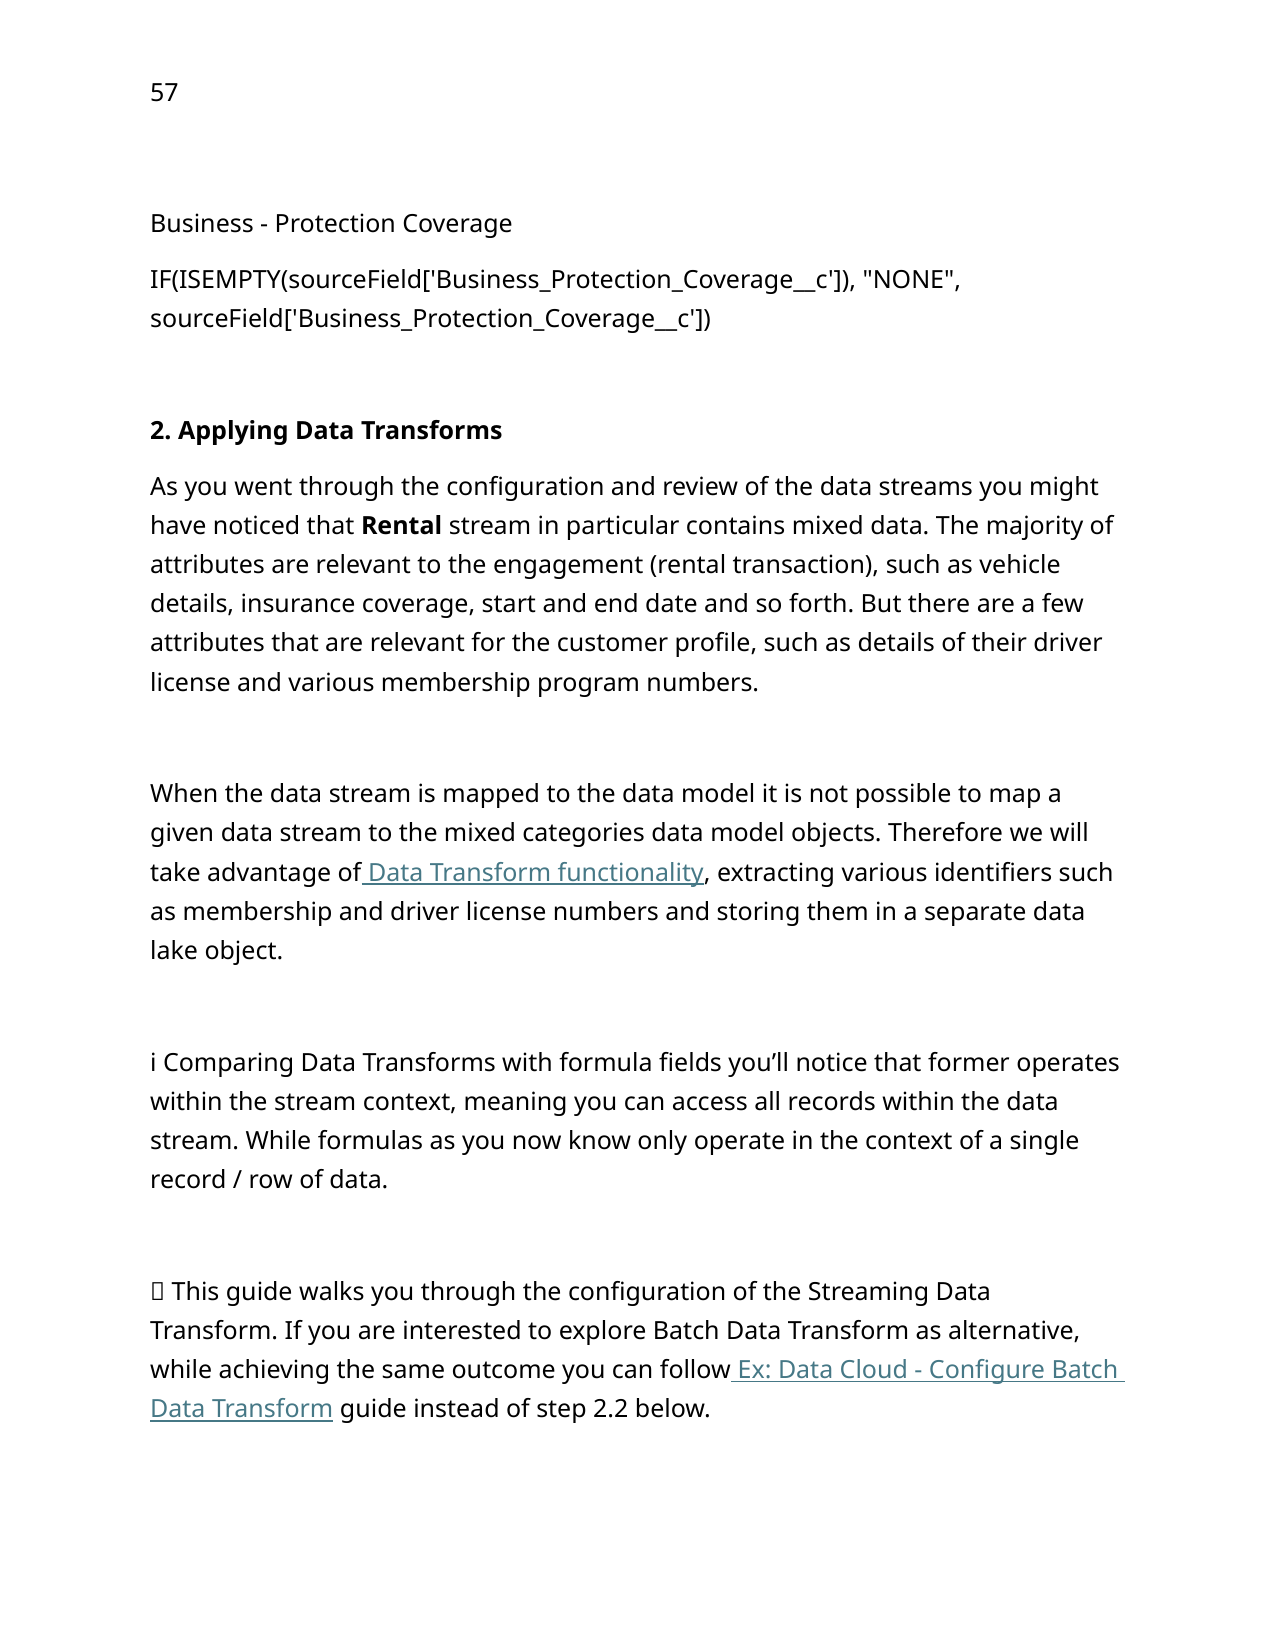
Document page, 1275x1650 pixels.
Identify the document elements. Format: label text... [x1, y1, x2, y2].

text 💡 This guide walks you through the configuration of the Streaming Data Transform. If you are interested to explore Batch Data Transform as alternative, while achieving the same outcome you can follow Ex: Data Cloud - Configure Batch Data Transform guide instead of step 2.2 below. [150, 1273, 1125, 1425]
text IF(ISEMPTY(sourceField['Business_Protection_Coverage__c']), "NONE", sourceField['Business_Protection_Coverage__c']) [150, 262, 1125, 335]
text Business - Protection Coverage [150, 206, 1125, 240]
text As you went through the configuration and review of the data streams you might have noticed that Rental stream in particular contains mixed data. The majority of attributes are relevant to the engagement (rental transaction), such as vehicle details, insurance coverage, start and end date and so forth. But there are a few attributes that are relevant for the customer profile, such as details of their driver license and various membership program numbers. [150, 468, 1125, 698]
text When the data stream is mapped to the data model it is not possible to map a given data stream to the mixed categories data model objects. Therefore we will take advantage of Data Transform functionality, extracting various identifiers such as membership and driver license numbers and storing them in a separate data lake object. [150, 776, 1125, 967]
text 2. Applying Data Transforms [150, 412, 1125, 447]
text ℹ️ Comparing Data Transforms with formula fields you’ll notice that former operates within the stream context, meaning you can access all records within the data stream. While formulas as you now know only operate in the context of a single record / row of data. [150, 1044, 1125, 1196]
